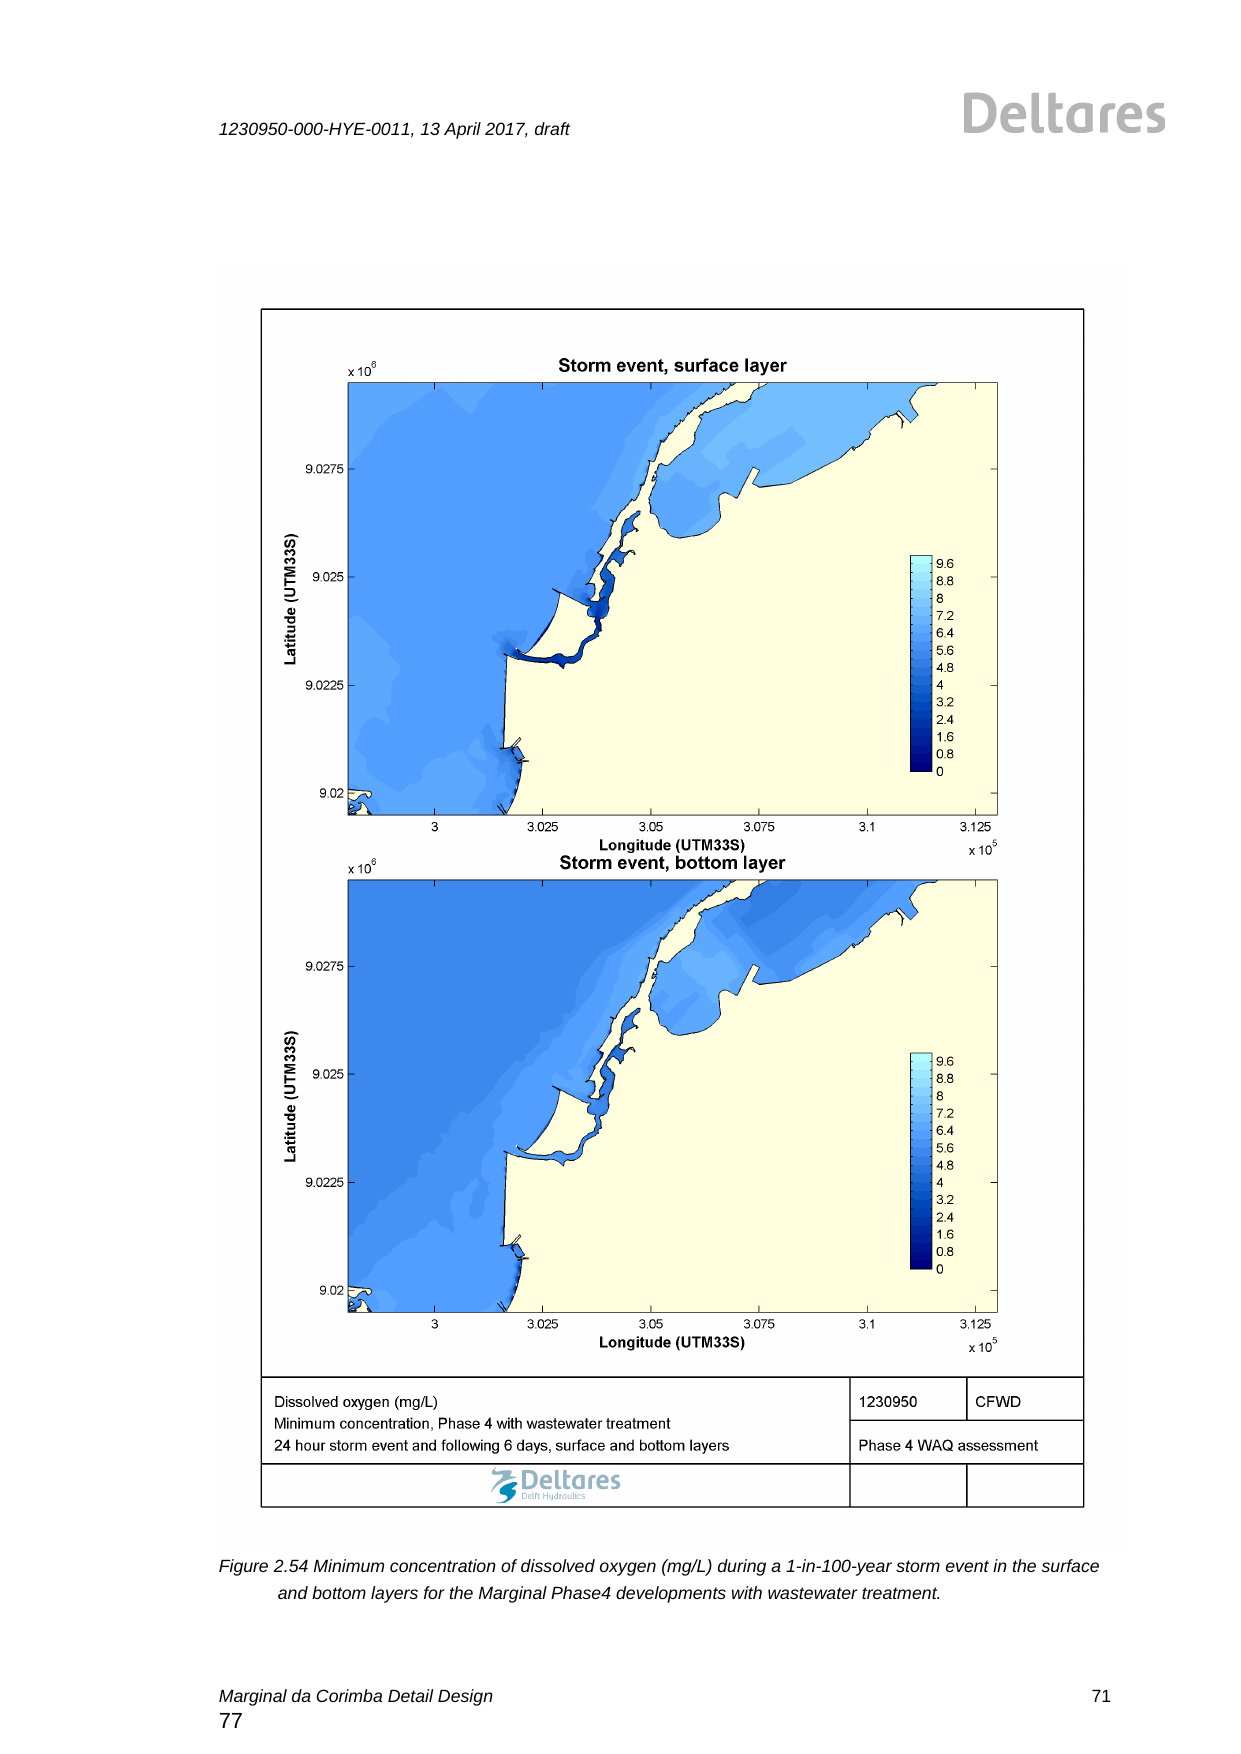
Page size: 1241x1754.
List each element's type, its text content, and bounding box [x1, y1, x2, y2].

picture [964, 75, 1166, 133]
picture [218, 265, 1127, 1550]
